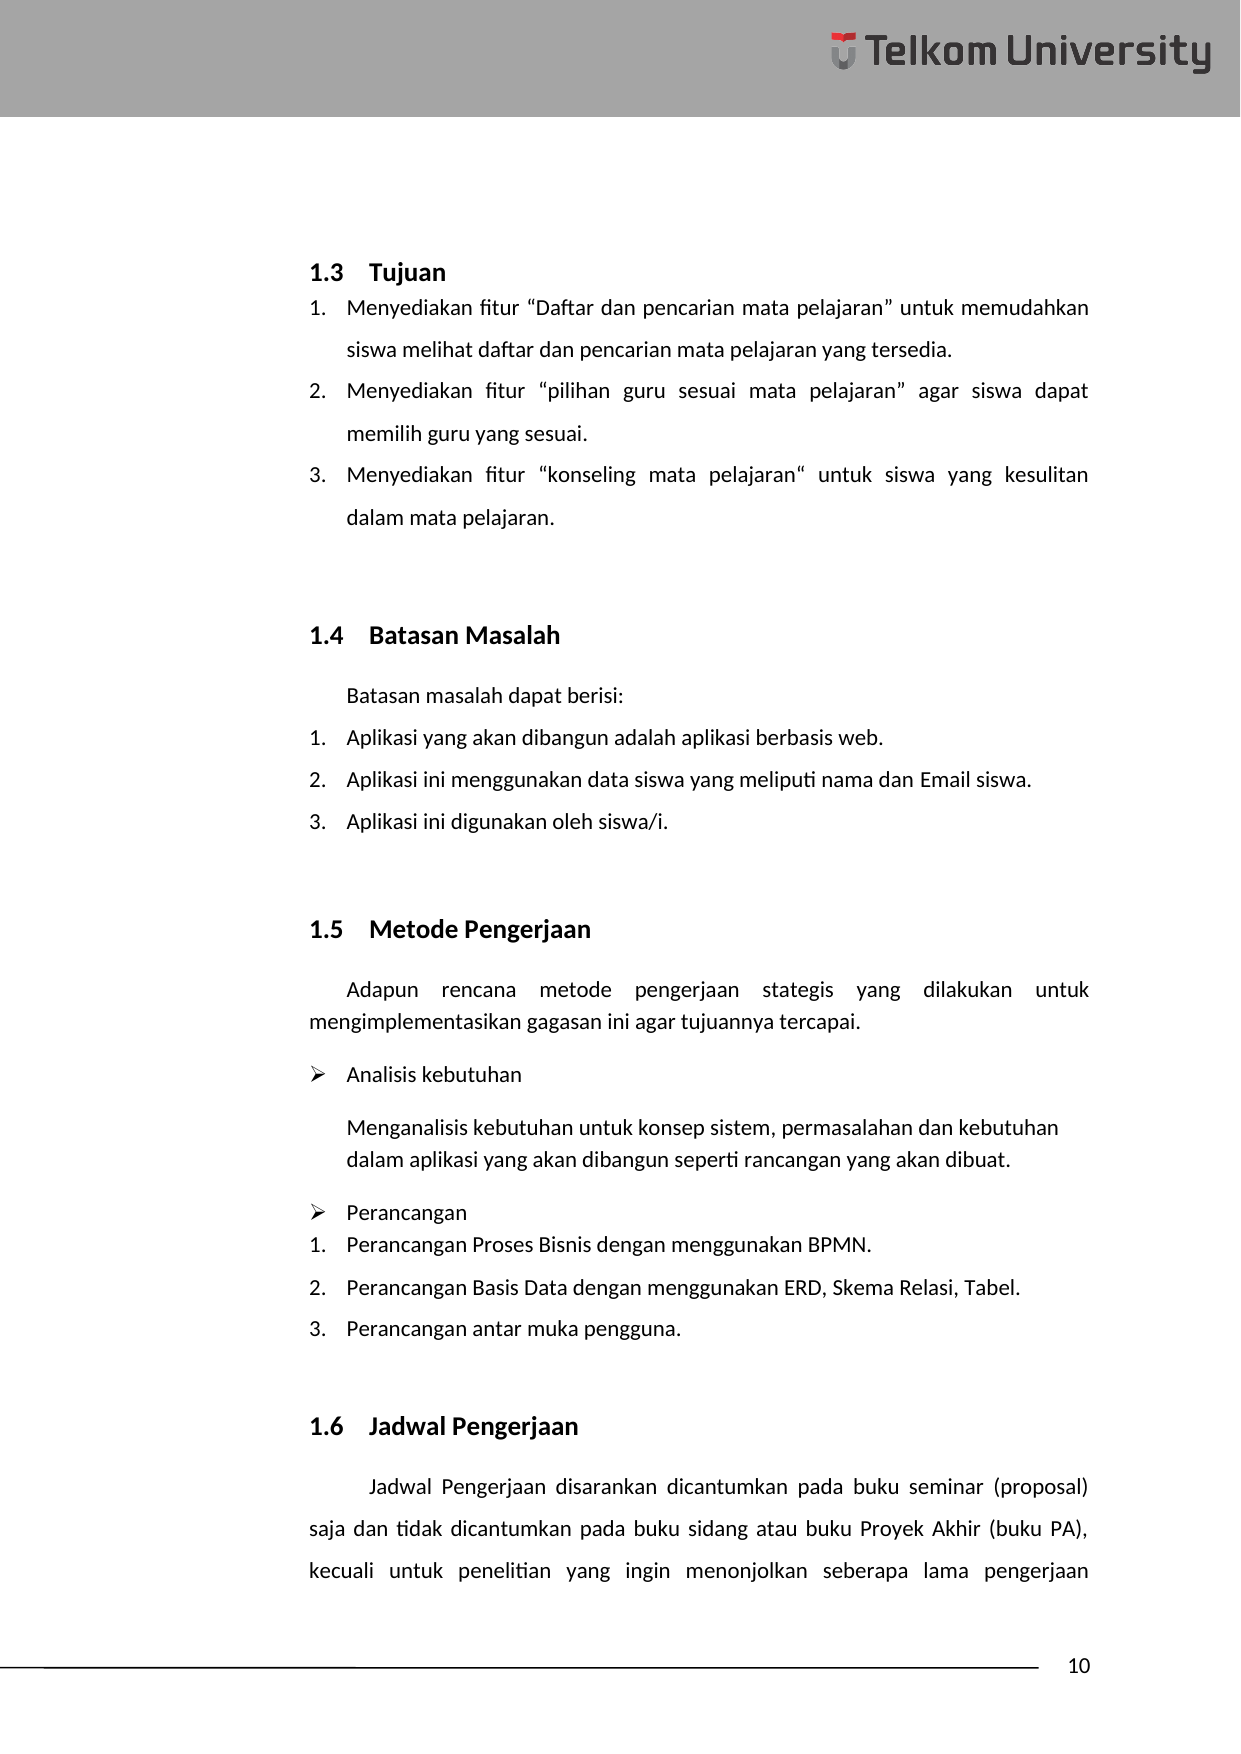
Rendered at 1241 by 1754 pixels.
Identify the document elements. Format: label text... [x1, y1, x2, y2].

subtitle Jadwal Pengerjaan [309, 1409, 1090, 1443]
list Perancangan Basis Data dengan menggunakan ERD, Skema Relasi, Tabel. [309, 1273, 1082, 1301]
list Perancangan [309, 1198, 1090, 1226]
list Analisis kebutuhan [309, 1060, 1090, 1088]
picture [831, 32, 1211, 74]
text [309, 1472, 1090, 1584]
subtitle Tujuan [309, 255, 1090, 288]
list Perancangan antar muka pengguna. [309, 1314, 1082, 1343]
list Aplikasi ini digunakan oleh siswa/i. [309, 807, 1106, 835]
subtitle Batasan Masalah [309, 618, 1090, 651]
text Adapun rencana metode pengerjaan stategis yang dilakukan untuk mengimplementasikan gagasan ini agar tujuannya tercapai. [309, 975, 1090, 1035]
subtitle Metode Pengerjaan [309, 912, 1090, 945]
list Menyediakan fitur “pilihan guru sesuai mata pelajaran” agar siswa dapat memilih guru yang sesuai. [309, 377, 1090, 447]
list Menyediakan fitur “Daftar dan pencarian mata pelajaran” untuk memudahkan siswa melihat daftar dan pencarian mata pelajaran yang tersedia. [309, 293, 1090, 363]
list Menyediakan fitur “konseling mata pelajaran“ untuk siswa yang kesulitan dalam mata pelajaran. [309, 461, 1090, 531]
text Batasan masalah dapat berisi: [309, 681, 1090, 709]
list Aplikasi ini menggunakan data siswa yang meliputi nama dan Email siswa. [309, 765, 1090, 793]
list Aplikasi yang akan dibangun adalah aplikasi berbasis web. [309, 723, 1090, 751]
text Menganalisis kebutuhan untuk konsep sistem, permasalahan dan kebutuhan dalam aplikasi yang akan dibangun seperti rancangan yang akan dibuat. [346, 1113, 1090, 1173]
list Perancangan Proses Bisnis dengan menggunakan BPMN. [309, 1231, 1082, 1259]
